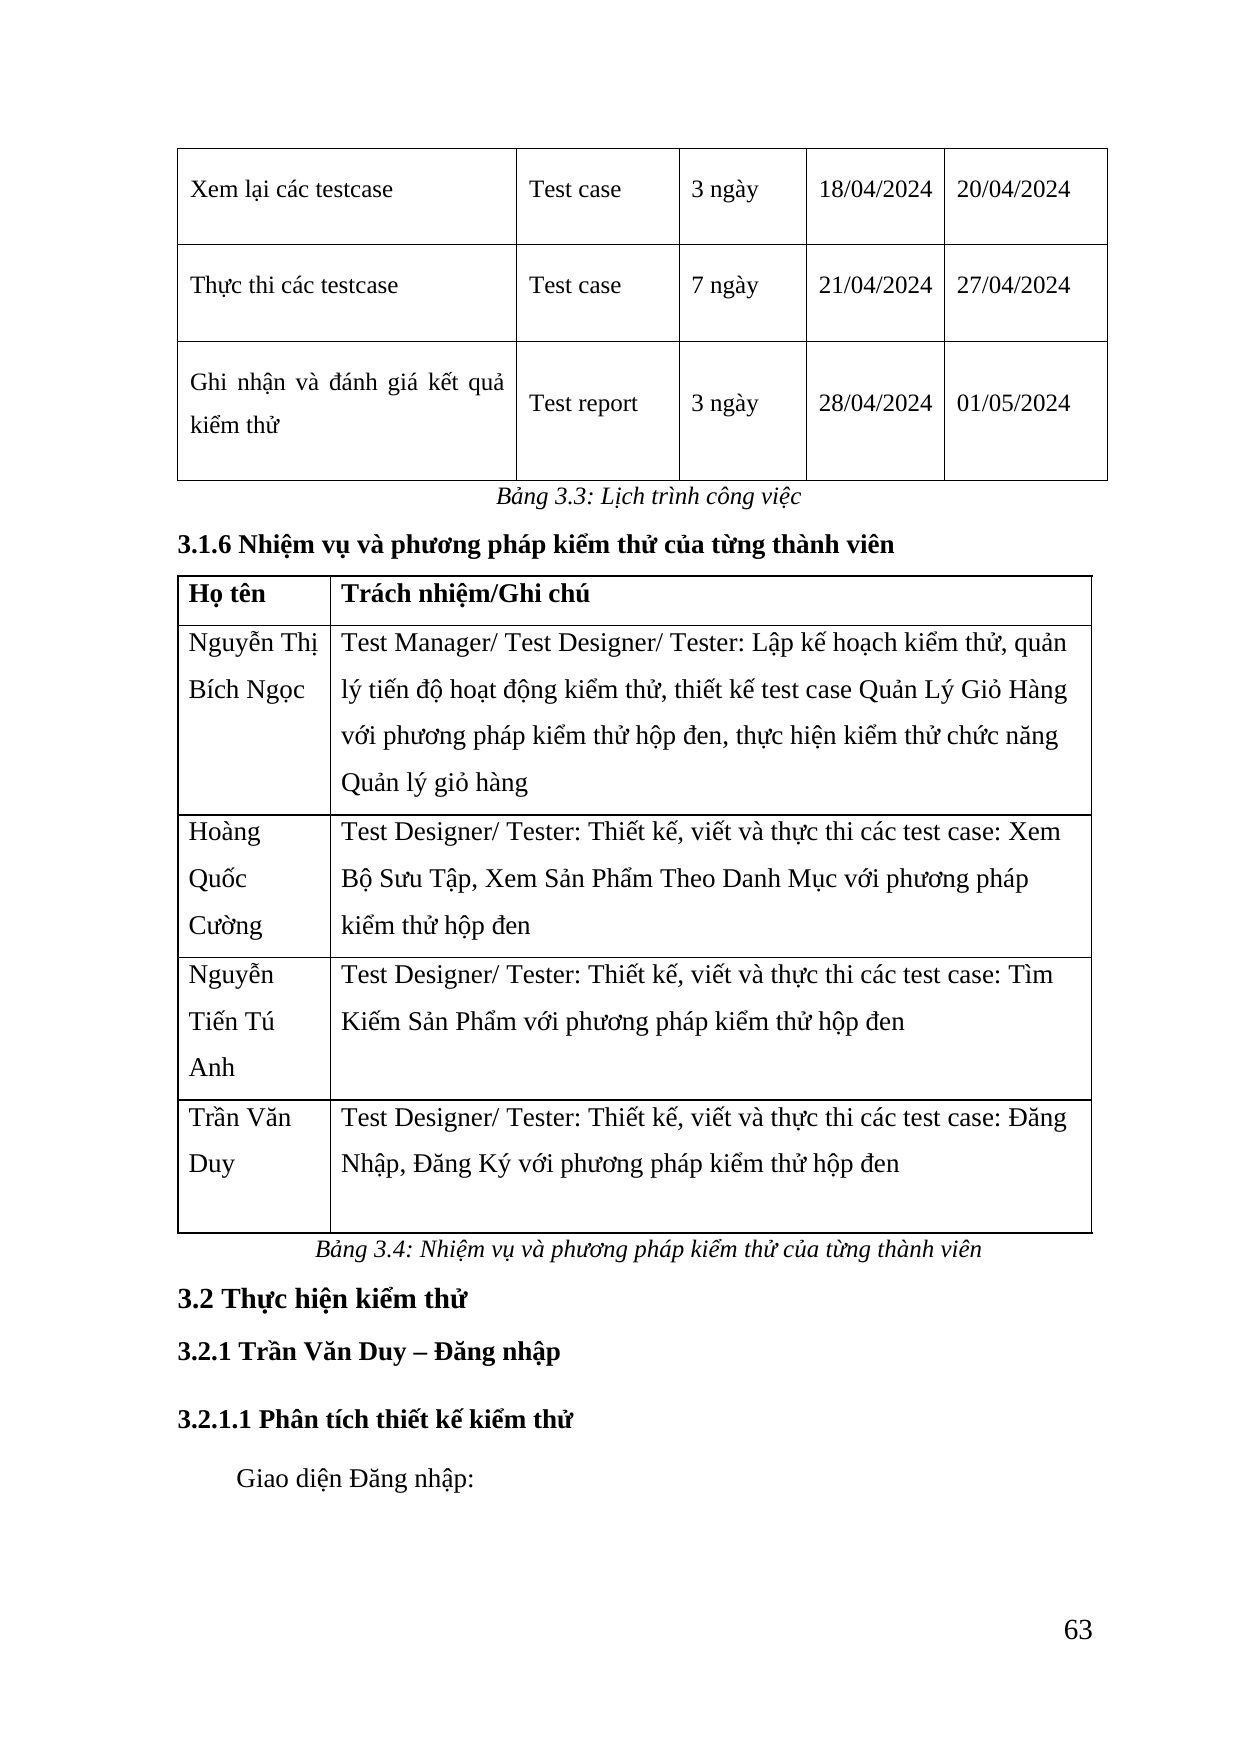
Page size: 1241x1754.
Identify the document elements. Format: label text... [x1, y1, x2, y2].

table_cell Ghi nhận và đánh giá kết quả kiểm thử [178, 342, 516, 480]
table_cell 27/04/2024 [945, 245, 1107, 341]
table_cell 20/04/2024 [945, 149, 1107, 244]
table_cell Test Designer/ Tester: Thiết kế, viết và thực thi các test case: Xem Bộ Sưu Tập, Xem Sản Phẩm Theo Danh Mục với phương pháp kiểm thử hộp đen [331, 816, 1091, 957]
table_cell Test case [517, 149, 679, 244]
table_cell Test Designer/ Tester: Thiết kế, viết và thực thi các test case: Đăng Nhập, Đăng Ký với phương pháp kiểm thử hộp đen [331, 1101, 1091, 1232]
table_header Họ tên [179, 577, 330, 624]
subtitle Nhiệm vụ và phương pháp kiểm thử của từng thành viên [177, 528, 1092, 560]
table_cell Test case [517, 245, 679, 341]
table_cell Thực thi các testcase [178, 245, 516, 341]
table_cell Hoàng Quốc Cường [179, 816, 330, 957]
table_cell 28/04/2024 [807, 342, 944, 480]
table_cell 3 ngày [680, 342, 806, 480]
text Giao diện Đăng nhập: [236, 1462, 1092, 1493]
subtitle Trần Văn Duy – Đăng nhập [177, 1336, 1092, 1367]
table_cell Nguyễn Thị Bích Ngọc [179, 626, 330, 814]
subtitle Thực hiện kiểm thử [177, 1281, 1092, 1314]
table_cell 7 ngày [680, 245, 806, 341]
table_cell 18/04/2024 [807, 149, 944, 244]
table_cell Test Designer/ Tester: Thiết kế, viết và thực thi các test case: Tìm Kiếm Sản Phẩm với phương pháp kiểm thử hộp đen [331, 958, 1091, 1099]
table_cell Nguyễn Tiến Tú Anh [179, 958, 330, 1099]
text Bảng 3.3: Lịch trình công việc [207, 481, 1092, 510]
table_cell 01/05/2024 [945, 342, 1107, 480]
table_cell Trần Văn Duy [179, 1101, 330, 1232]
table_cell 21/04/2024 [807, 245, 944, 341]
table_cell Xem lại các testcase [178, 149, 516, 244]
table_cell Test report [517, 342, 679, 480]
table_header Trách nhiệm/Ghi chú [331, 577, 1091, 624]
table_cell Test Manager/ Test Designer/ Tester: Lập kế hoạch kiểm thử, quản lý tiến độ hoạt động kiểm thử, thiết kế test case Quản Lý Giỏ Hàng với phương pháp kiểm thử hộp đen, thực hiện kiểm thử chức năng Quản lý giỏ hàng [331, 626, 1091, 814]
subtitle Phân tích thiết kế kiểm thử [177, 1403, 1092, 1434]
table_cell 3 ngày [680, 149, 806, 244]
text Bảng 3.4: Nhiệm vụ và phương pháp kiểm thử của từng thành viên [207, 1234, 1092, 1262]
